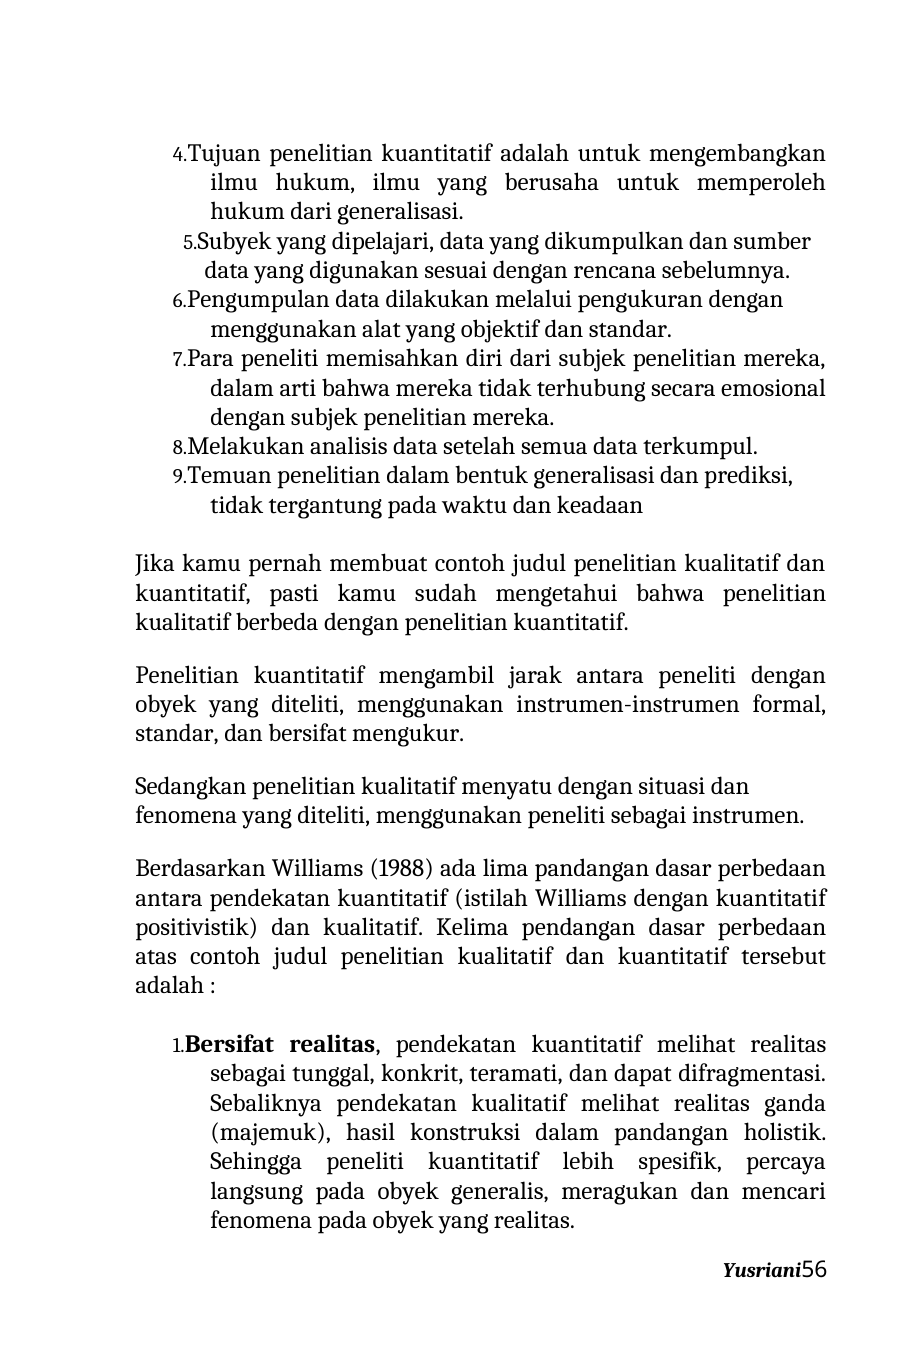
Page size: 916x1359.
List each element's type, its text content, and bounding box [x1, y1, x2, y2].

text Jika kamu pernah membuat contoh judul penelitian kualitatif dan kuantitatif, pasti kamu sudah mengetahui bahwa penelitian kualitatif berbeda dengan penelitian kuantitatif. [135, 548, 827, 636]
text Penelitian kuantitatif mengambil jarak antara peneliti dengan obyek yang diteliti, menggunakan instrumen-instrumen formal, standar, dan bersifat mengukur. [135, 661, 827, 747]
text Berdasarkan Williams (1988) ada lima pandangan dasar perbedaan antara pendekatan kuantitatif (istilah Williams dengan kuantitatif positivistik) dan kualitatif. Kelima pendangan dasar perbedaan atas contoh judul penelitian kualitatif dan kuantitatif tersebut adalah : [135, 853, 827, 999]
text 7.Para peneliti memisahkan diri dari subjek penelitian mereka, dalam arti bahwa mereka tidak terhubung secara emosional dengan subjek penelitian mereka. [173, 343, 827, 431]
text 8.Melakukan analisis data setelah semua data terkumpul. 9.Temuan penelitian dalam bentuk generalisasi dan prediksi, tidak tergantung pada waktu dan keadaan [173, 431, 829, 519]
text Yusriani56 [135, 1256, 827, 1283]
text 1.Bersifat realitas, pendekatan kuantitatif melihat realitas sebagai tunggal, konkrit, teramati, dan dapat difragmentasi. Sebaliknya pendekatan kualitatif melihat realitas ganda (majemuk), hasil konstruksi dalam pandangan holistik. Sehingga peneliti kuantitatif lebih spesifik, percaya langsung pada obyek generalis, meragukan dan mencari fenomena pada obyek yang realitas. [173, 1029, 827, 1234]
text Sedangkan penelitian kualitatif menyatu dengan situasi dan fenomena yang diteliti, menggunakan peneliti sebagai instrumen. [135, 772, 829, 829]
text 5.Subyek yang dipelajari, data yang dikumpulkan dan sumber data yang digunakan sesuai dengan rencana sebelumnya. [165, 226, 829, 284]
text 4.Tujuan penelitian kuantitatif adalah untuk mengembangkan ilmu hukum, ilmu yang berusaha untuk memperoleh hukum dari generalisasi. [173, 137, 827, 226]
text 6.Pengumpulan data dilakukan melalui pengukuran dengan menggunakan alat yang objektif dan standar. [173, 284, 829, 343]
